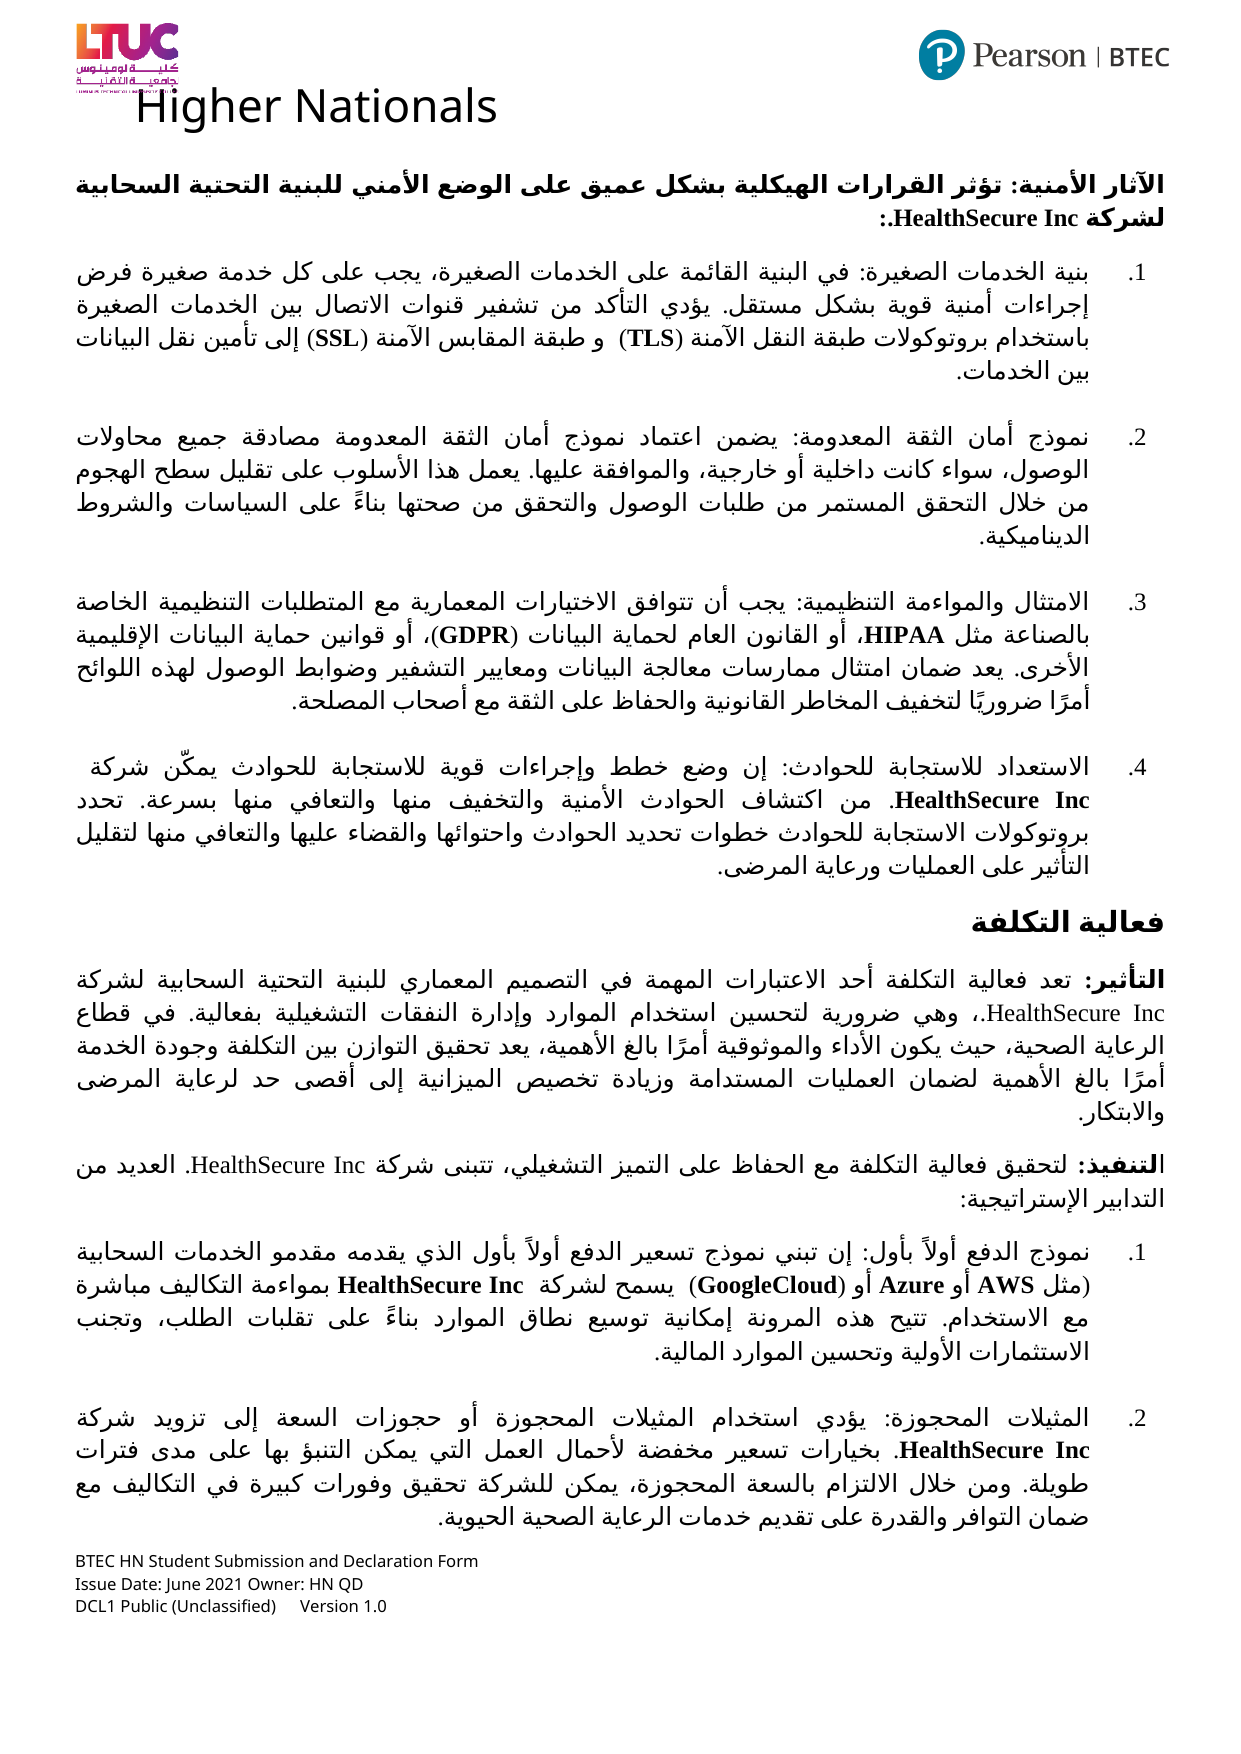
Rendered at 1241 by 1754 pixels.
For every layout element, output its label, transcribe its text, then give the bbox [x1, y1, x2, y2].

list بنية الخدمات الصغيرة: في البنية القائمة على الخدمات الصغيرة، يجب على كل خدمة صغيرة فرض إجراءات أمنية قوية بشكل مستقل. يؤدي التأكد من تشفير قنوات الاتصال بين الخدمات الصغيرة باستخدام بروتوكولات طبقة النقل الآمنة (TLS) و طبقة المقابس الآمنة (SSL) إلى تأمين نقل البيانات بين الخدمات. [75, 257, 1128, 385]
list المثيلات المحجوزة: يؤدي استخدام المثيلات المحجوزة أو حجوزات السعة إلى تزويد شركة HealthSecure Inc. بخيارات تسعير مخفضة لأحمال العمل التي يمكن التنبؤ بها على مدى فترات طويلة. ومن خلال الالتزام بالسعة المحجوزة، يمكن للشركة تحقيق وفورات كبيرة في التكاليف مع ضمان التوافر والقدرة على تقديم خدمات الرعاية الصحية الحيوية. [75, 1403, 1128, 1530]
list الامتثال والمواءمة التنظيمية: يجب أن تتوافق الاختيارات المعمارية مع المتطلبات التنظيمية الخاصة بالصناعة مثل HIPAA، أو القانون العام لحماية البيانات (GDPR)، أو قوانين حماية البيانات الإقليمية الأخرى. يعد ضمان امتثال ممارسات معالجة البيانات ومعايير التشفير وضوابط الوصول لهذه اللوائح أمرًا ضروريًا لتخفيف المخاطر القانونية والحفاظ على الثقة مع أصحاب المصلحة. [75, 587, 1128, 715]
text فعالية التكلفة [75, 905, 1165, 939]
list نموذج الدفع أولاً بأول: إن تبني نموذج تسعير الدفع أولاً بأول الذي يقدمه مقدمو الخدمات السحابية (مثل AWS أو Azure أو (GoogleCloud) يسمح لشركة HealthSecure Inc بمواءمة التكاليف مباشرة مع الاستخدام. تتيح هذه المرونة إمكانية توسيع نطاق الموارد بناءً على تقلبات الطلب، وتجنب الاستثمارات الأولية وتحسين الموارد المالية. [75, 1237, 1128, 1365]
text الآثار الأمنية: تؤثر القرارات الهيكلية بشكل عميق على الوضع الأمني ​​للبنية التحتية السحابية لشركة HealthSecure Inc.: [75, 170, 1165, 232]
text التنفيذ: لتحقيق فعالية التكلفة مع الحفاظ على التميز التشغيلي، تتبنى شركة HealthSecure Inc. العديد من التدابير الإستراتيجية: [75, 1151, 1165, 1212]
picture [914, 22, 1172, 86]
picture [75, 22, 179, 91]
list نموذج أمان الثقة المعدومة: يضمن اعتماد نموذج أمان الثقة المعدومة مصادقة جميع محاولات الوصول، سواء كانت داخلية أو خارجية، والموافقة عليها. يعمل هذا الأسلوب على تقليل سطح الهجوم من خلال التحقق المستمر من طلبات الوصول والتحقق من صحتها بناءً على السياسات والشروط الديناميكية. [75, 422, 1128, 550]
text التأثير: تعد فعالية التكلفة أحد الاعتبارات المهمة في التصميم المعماري للبنية التحتية السحابية لشركة HealthSecure Inc.، وهي ضرورية لتحسين استخدام الموارد وإدارة النفقات التشغيلية بفعالية. في قطاع الرعاية الصحية، حيث يكون الأداء والموثوقية أمرًا بالغ الأهمية، يعد تحقيق التوازن بين التكلفة وجودة الخدمة أمرًا بالغ الأهمية لضمان العمليات المستدامة وزيادة تخصيص الميزانية إلى أقصى حد لرعاية المرضى والابتكار. [75, 965, 1165, 1126]
list الاستعداد للاستجابة للحوادث: إن وضع خطط وإجراءات قوية للاستجابة للحوادث يمكّن شركة HealthSecure Inc. من اكتشاف الحوادث الأمنية والتخفيف منها والتعافي منها بسرعة. تحدد بروتوكولات الاستجابة للحوادث خطوات تحديد الحوادث واحتوائها والقضاء عليها والتعافي منها لتقليل التأثير على العمليات ورعاية المرضى. [75, 752, 1128, 880]
